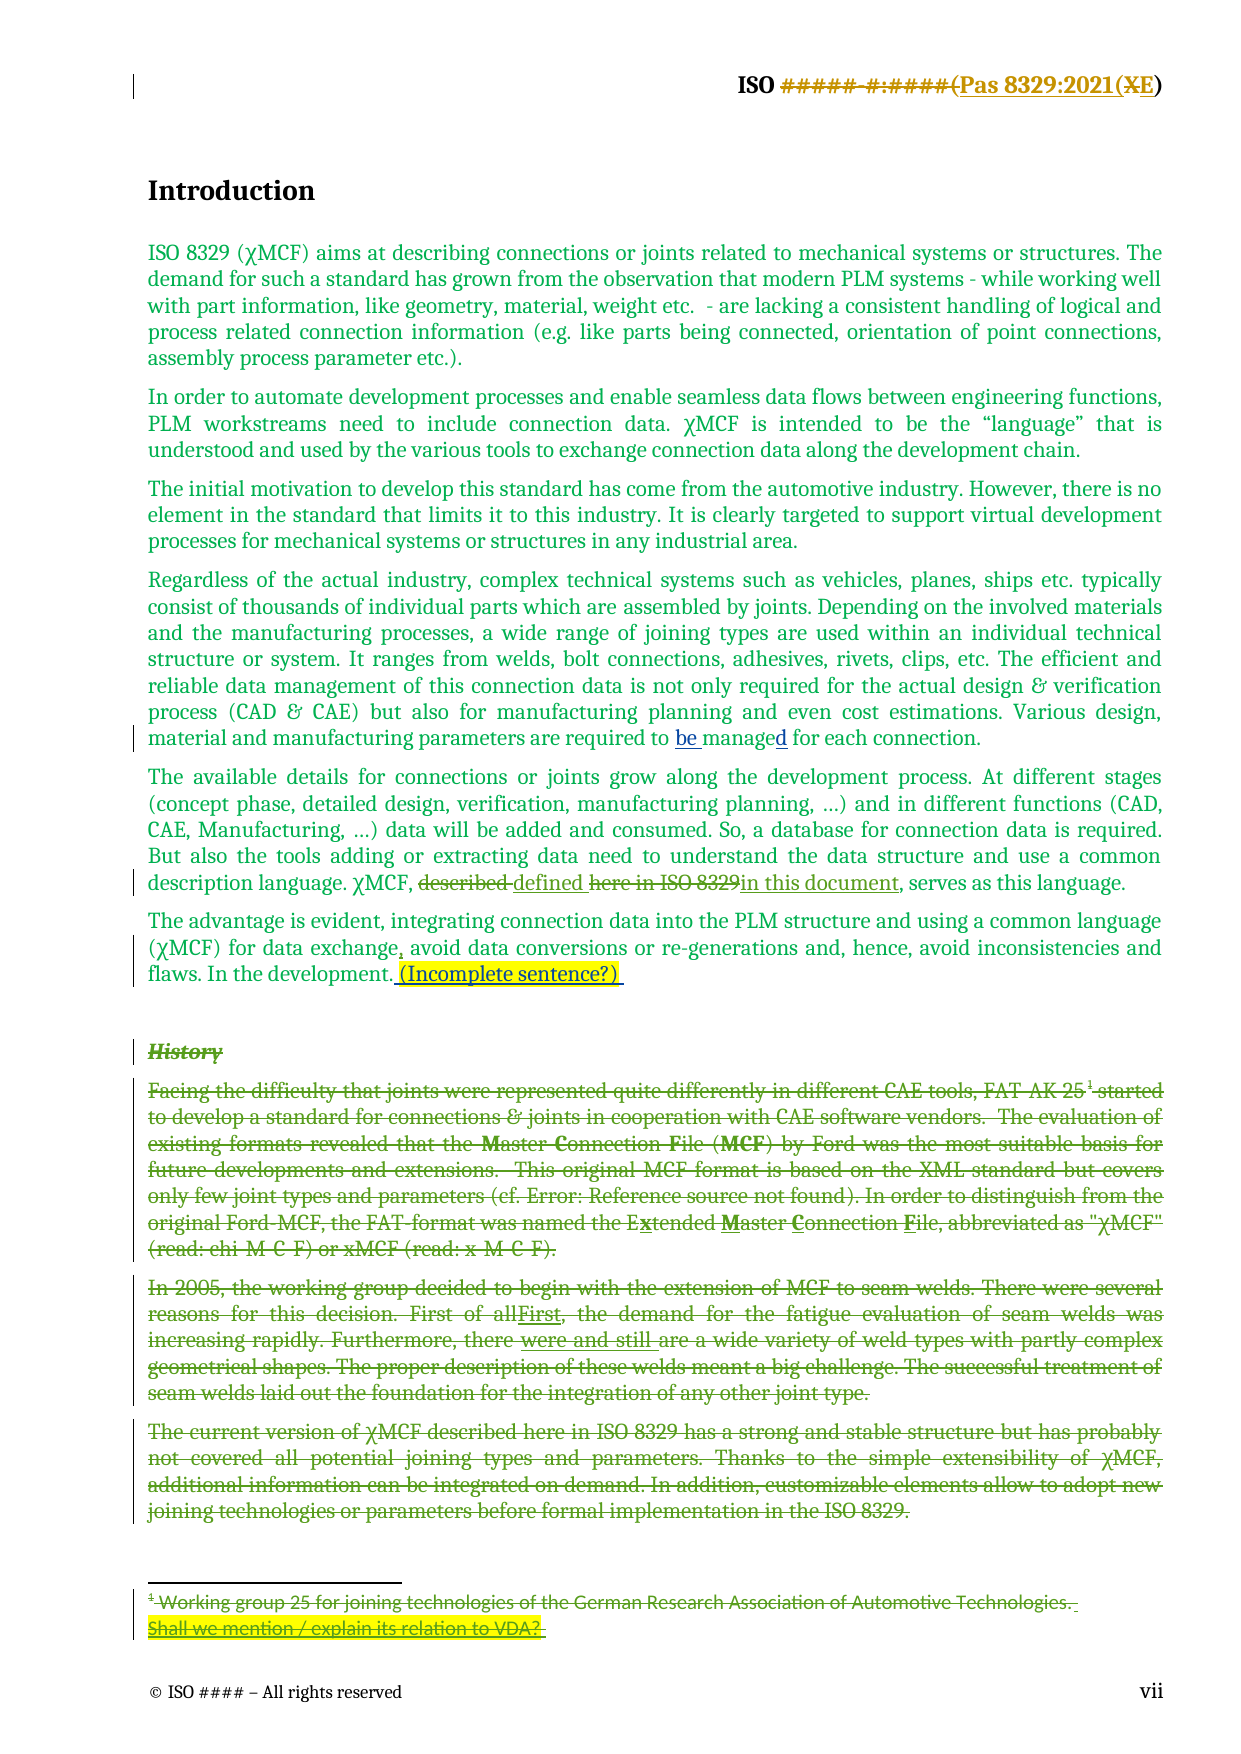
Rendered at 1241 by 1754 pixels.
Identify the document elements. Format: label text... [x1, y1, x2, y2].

text The advantage is evident, integrating connection data into the PLM structure and using a common language (χMCF) for data exchange avoid data conversions or re-generations and, hence, avoid inconsistencies and flaws. In the development. [148, 908, 1163, 987]
text Regardless of the actual industry, complex technical systems such as vehicles, planes, ships etc. typically consist of thousands of individual parts which are assembled by joints. Depending on the involved materials and the manufacturing processes, a wide range of joining types are used within an individual technical structure or system. It ranges from welds, bolt connections, adhesives, rivets, clips, etc. The efficient and reliable data management of this connection data is not only required for the actual design & verification process (CAD & CAE) but also for manufacturing planning and even cost estimations. Various design, material and manufacturing parameters are required to manage for each connection. [148, 567, 1163, 752]
title Introduction [148, 174, 1163, 207]
text The initial motivation to develop this standard has come from the automotive industry. However, there is no element in the standard that limits it to this industry. It is clearly targeted to support virtual development processes for mechanical systems or structures in any industrial area. [148, 476, 1163, 554]
text In order to automate development processes and enable seamless data flows between engineering functions, PLM workstreams need to include connection data. χMCF is intended to be the “language” that is understood and used by the various tools to exchange connection data along the development chain. [148, 384, 1163, 463]
text The available details for connections or joints grow along the development process. At different stages (concept phase, detailed design, verification, manufacturing planning, …) and in different functions (CAD, CAE, Manufacturing, …) data will be added and consumed. So, a database for connection data is required. But also the tools adding or extracting data need to understand the data structure and use a common description language. χMCF, , serves as this language. [148, 764, 1163, 896]
text ISO 8329 (χMCF) aims at describing connections or joints related to mechanical systems or structures. The demand for such a standard has grown from the observation that modern PLM systems - while working well with part information, like geometry, material, weight etc. - are lacking a consistent handling of logical and process related connection information (e.g. like parts being connected, orientation of point connections, assembly process parameter etc.). [148, 240, 1163, 371]
